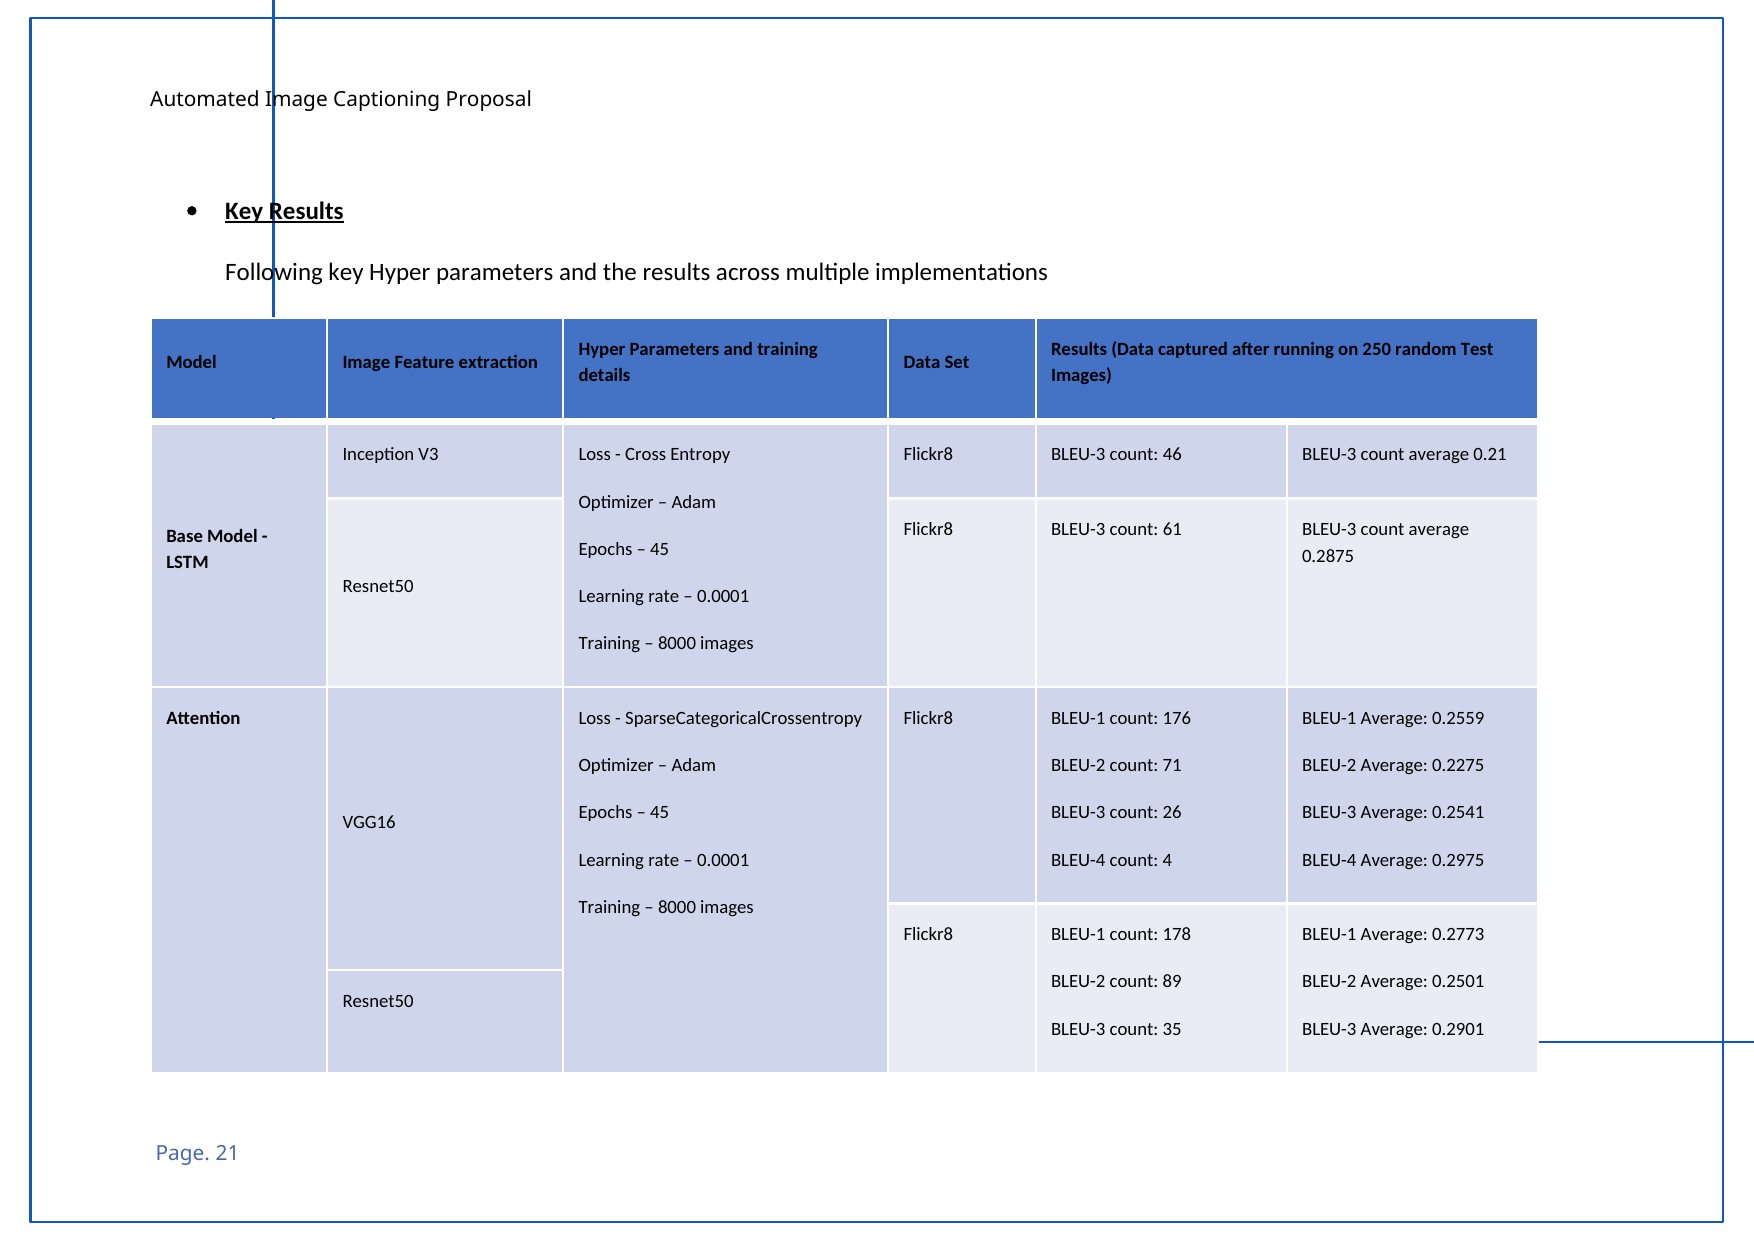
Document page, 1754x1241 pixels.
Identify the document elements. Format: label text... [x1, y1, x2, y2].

list Following key Hyper parameters and the results across multiple implementations [225, 256, 1604, 287]
table_cell Flickr8 [889, 905, 1035, 1072]
table_header Hyper Parameters and training details [564, 319, 887, 418]
list Key Results [187, 195, 1604, 226]
table_cell Flickr8 [889, 688, 1035, 902]
table_cell BLEU-1 Average: 0.2773 BLEU-2 Average: 0.2501 BLEU-3 Average: 0.2901 BLEU-4 Average: 0.2608 [1288, 905, 1537, 1072]
table_cell Inception V3 [328, 425, 562, 497]
table_cell Loss - Cross Entropy Optimizer – Adam Epochs – 45 Learning rate – 0.0001 Training – 8000 images [564, 425, 887, 686]
table_cell Base Model - LSTM [152, 425, 326, 686]
table_header Image Feature extraction [328, 319, 562, 418]
table_cell VGG16 [328, 688, 562, 969]
table_cell BLEU-3 count average 0.2875 [1288, 500, 1537, 686]
table_cell Loss - SparseCategoricalCrossentropy Optimizer – Adam Epochs – 45 Learning rate – 0.0001 Training – 8000 images [564, 688, 887, 1072]
table_cell BLEU-1 count: 178 BLEU-2 count: 89 BLEU-3 count: 35 BLEU-4 count: 14 [1037, 905, 1286, 1072]
table_header Model [152, 319, 326, 418]
table_cell BLEU-1 Average: 0.2559 BLEU-2 Average: 0.2275 BLEU-3 Average: 0.2541 BLEU-4 Average: 0.2975 [1288, 688, 1537, 902]
table_header Results (Data captured after running on 250 random Test Images) [1037, 319, 1537, 418]
table_cell Flickr8 [889, 425, 1035, 497]
table_cell BLEU-1 count: 176 BLEU-2 count: 71 BLEU-3 count: 26 BLEU-4 count: 4 [1037, 688, 1286, 902]
table_cell Resnet50 [328, 971, 562, 1072]
table_cell BLEU-3 count: 61 [1037, 500, 1286, 686]
table_cell Attention [152, 688, 326, 1072]
table_cell BLEU-3 count average 0.21 [1288, 425, 1537, 497]
table_cell Resnet50 [328, 500, 562, 686]
table_cell BLEU-3 count: 46 [1037, 425, 1286, 497]
table_header Data Set [889, 319, 1035, 418]
table_cell Flickr8 [889, 500, 1035, 686]
